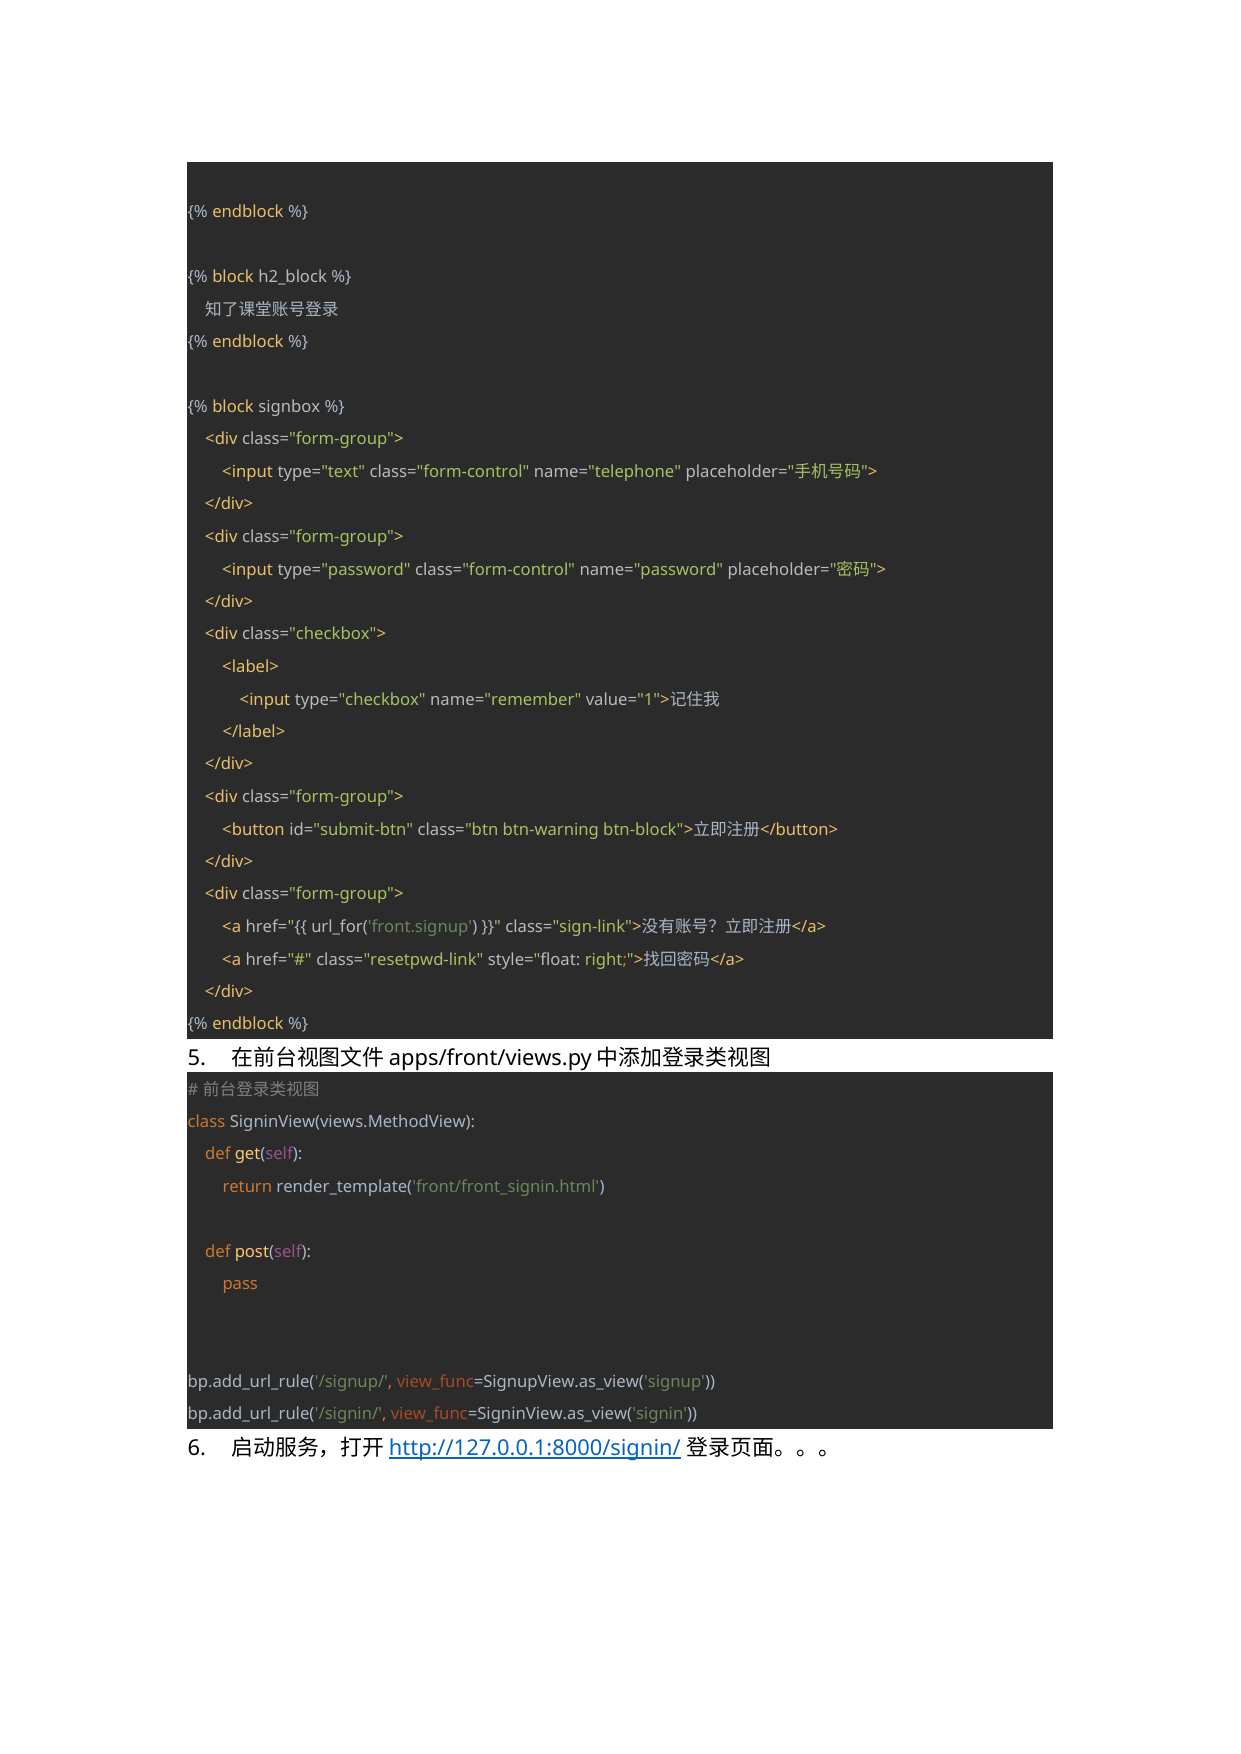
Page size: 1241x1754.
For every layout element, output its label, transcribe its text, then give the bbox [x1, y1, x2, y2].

text # 前台登录类视图 class SigninView(views.MethodView): def get(self): return render_template('front/front_signin.html') def post(self): pass bp.add_url_rule('/signup/', view_func=SignupView.as_view('signup')) bp.add_url_rule('/signin/', view_func=SigninView.as_view('signin')) [187, 1072, 1053, 1429]
list 在前台视图文件apps/front/views.py中添加登录类视图 [187, 1039, 1053, 1072]
list 启动服务，打开http://127.0.0.1:8000/signin/ 登录页面。。。 [187, 1429, 1053, 1462]
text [187, 162, 1053, 1039]
